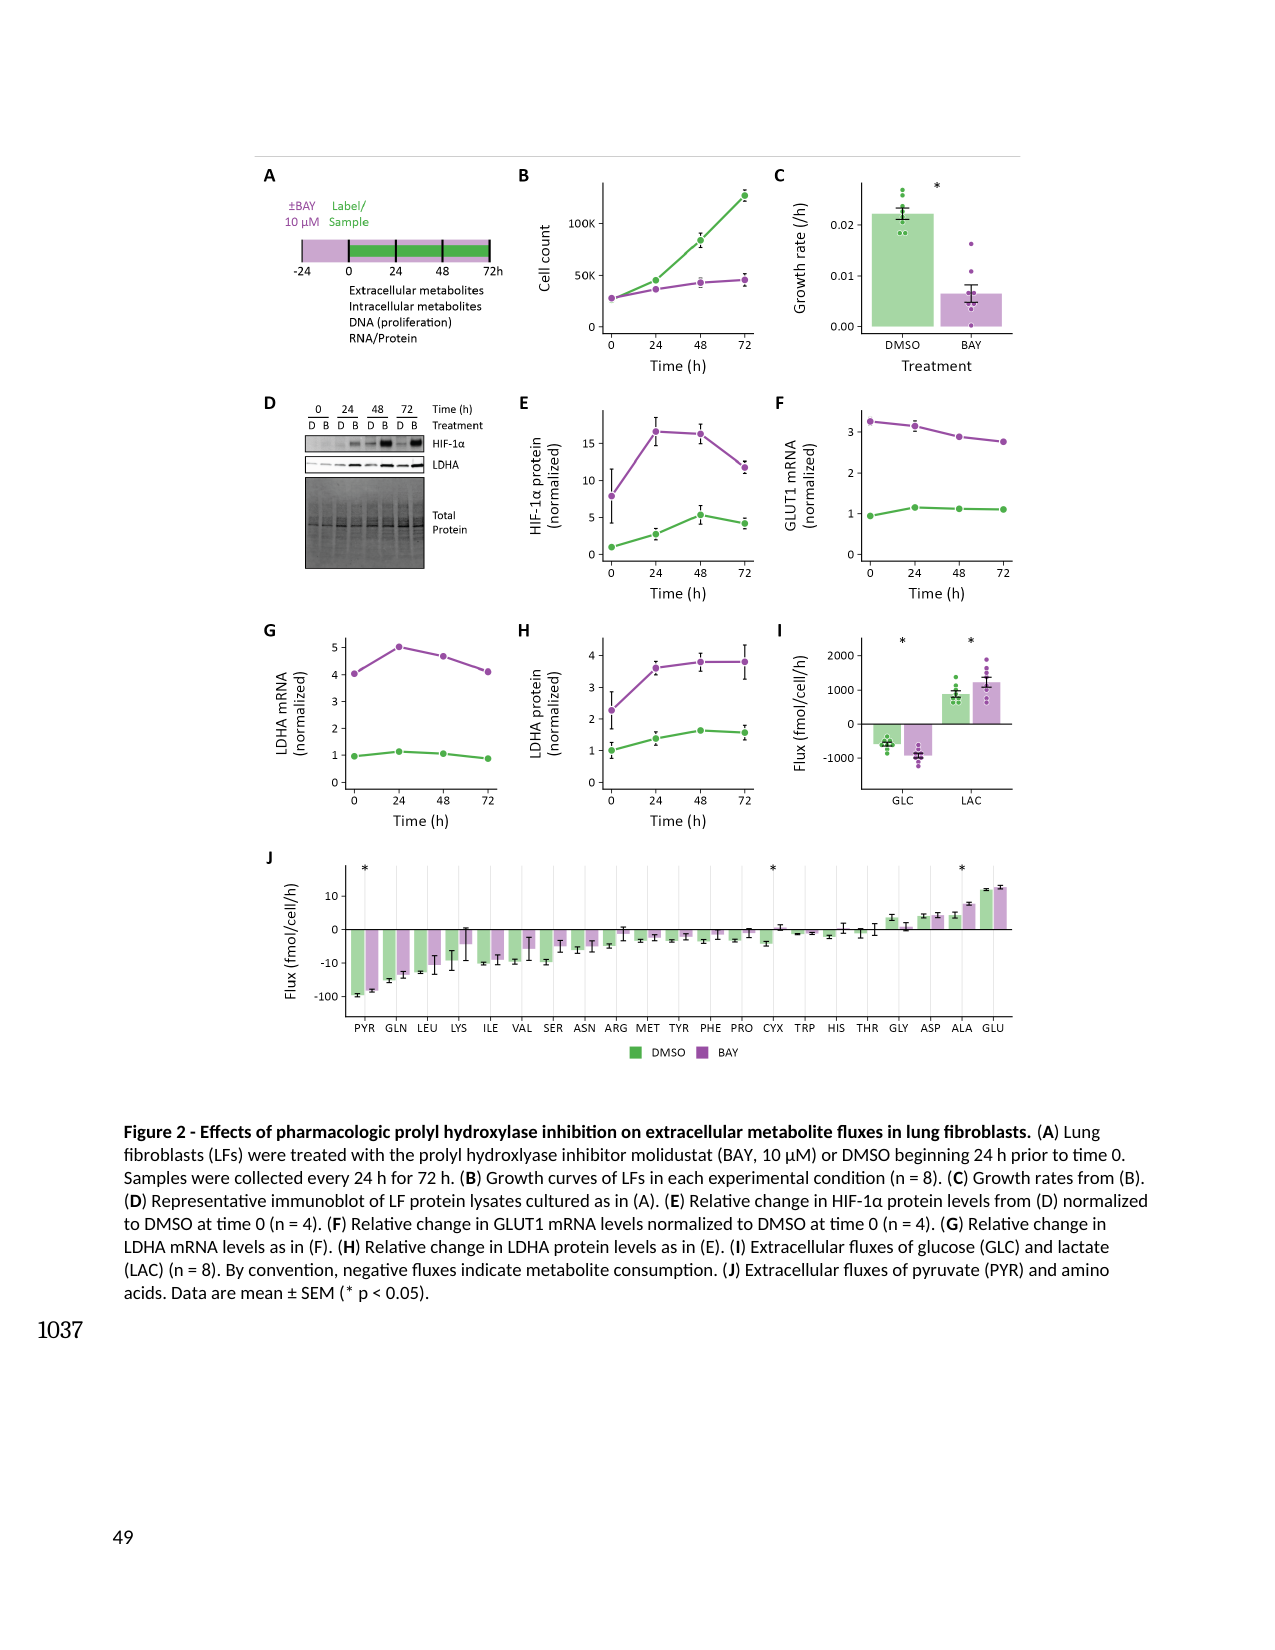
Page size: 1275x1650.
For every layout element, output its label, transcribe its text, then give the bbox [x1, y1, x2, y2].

table_header Figure 2 - Effects of pharmacologic prolyl hydroxylase inhibition on extracellular metabolite fluxes in lung fibroblasts. (A) Lung fibroblasts (LFs) were treated with the prolyl hydroxlyase inhibitor molidustat (BAY, 10 μM) or DMSO beginning 24 h prior to time 0. Samples were collected every 24 h for 72 h. (B) Growth curves of LFs in each experimental condition (n = 8). (C) Growth rates from (B). (D) Representative immunoblot of LF protein lysates cultured as in (A). (E) Relative change in HIF-1α protein levels from (D) normalized to DMSO at time 0 (n = 4). (F) Relative change in GLUT1 mRNA levels normalized to DMSO at time 0 (n = 4). (G) Relative change in LDHA mRNA levels as in (F). (H) Relative change in LDHA protein levels as in (E). (I) Extracellular fluxes of glucose (GLC) and lactate (LAC) (n = 8). By convention, negative fluxes indicate metabolite consumption. (J) Extracellular fluxes of pyruvate (PYR) and amino acids. Data are mean ± SEM (* p < 0.05). [113, 150, 1162, 1316]
picture [254, 150, 1021, 1086]
